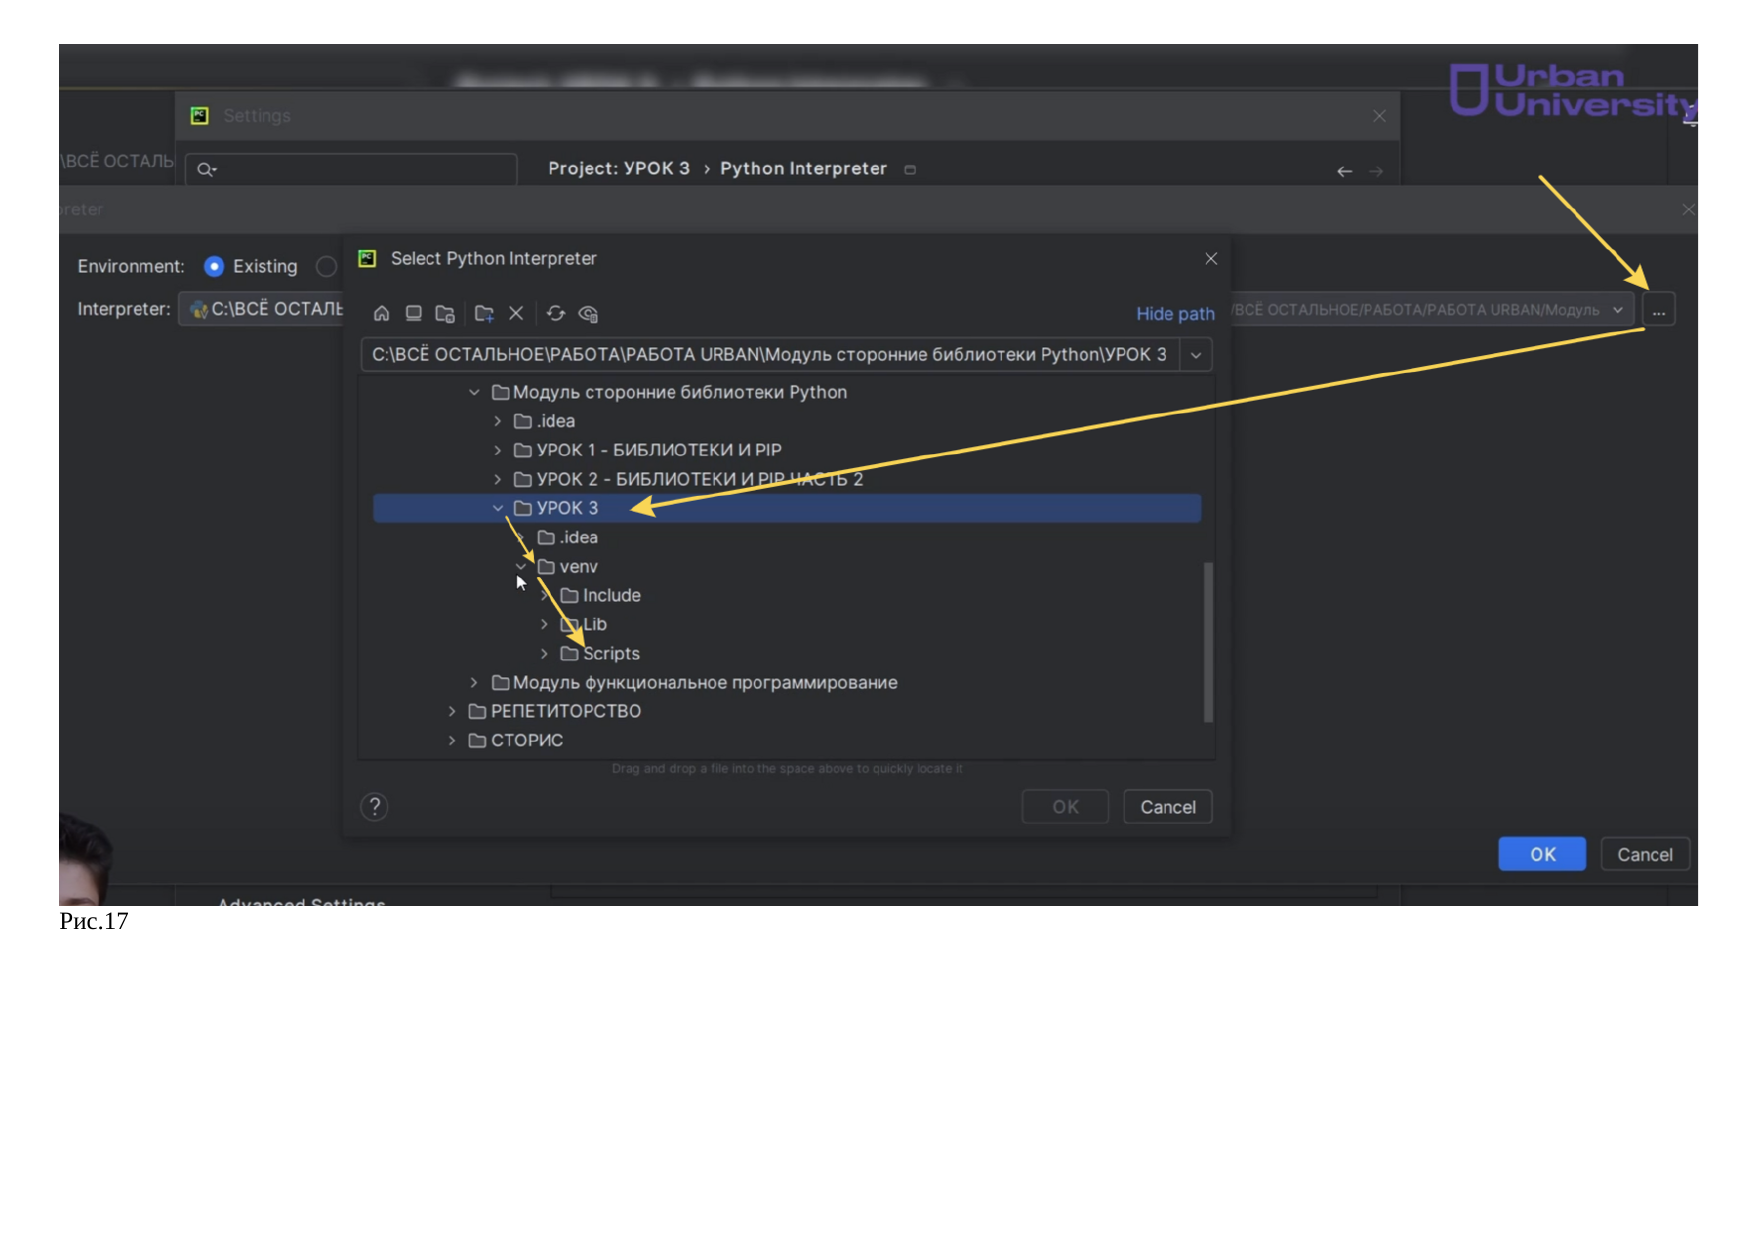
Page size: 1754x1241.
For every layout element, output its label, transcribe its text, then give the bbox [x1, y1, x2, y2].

picture [59, 44, 1699, 906]
text Рис.17 [59, 906, 1698, 935]
